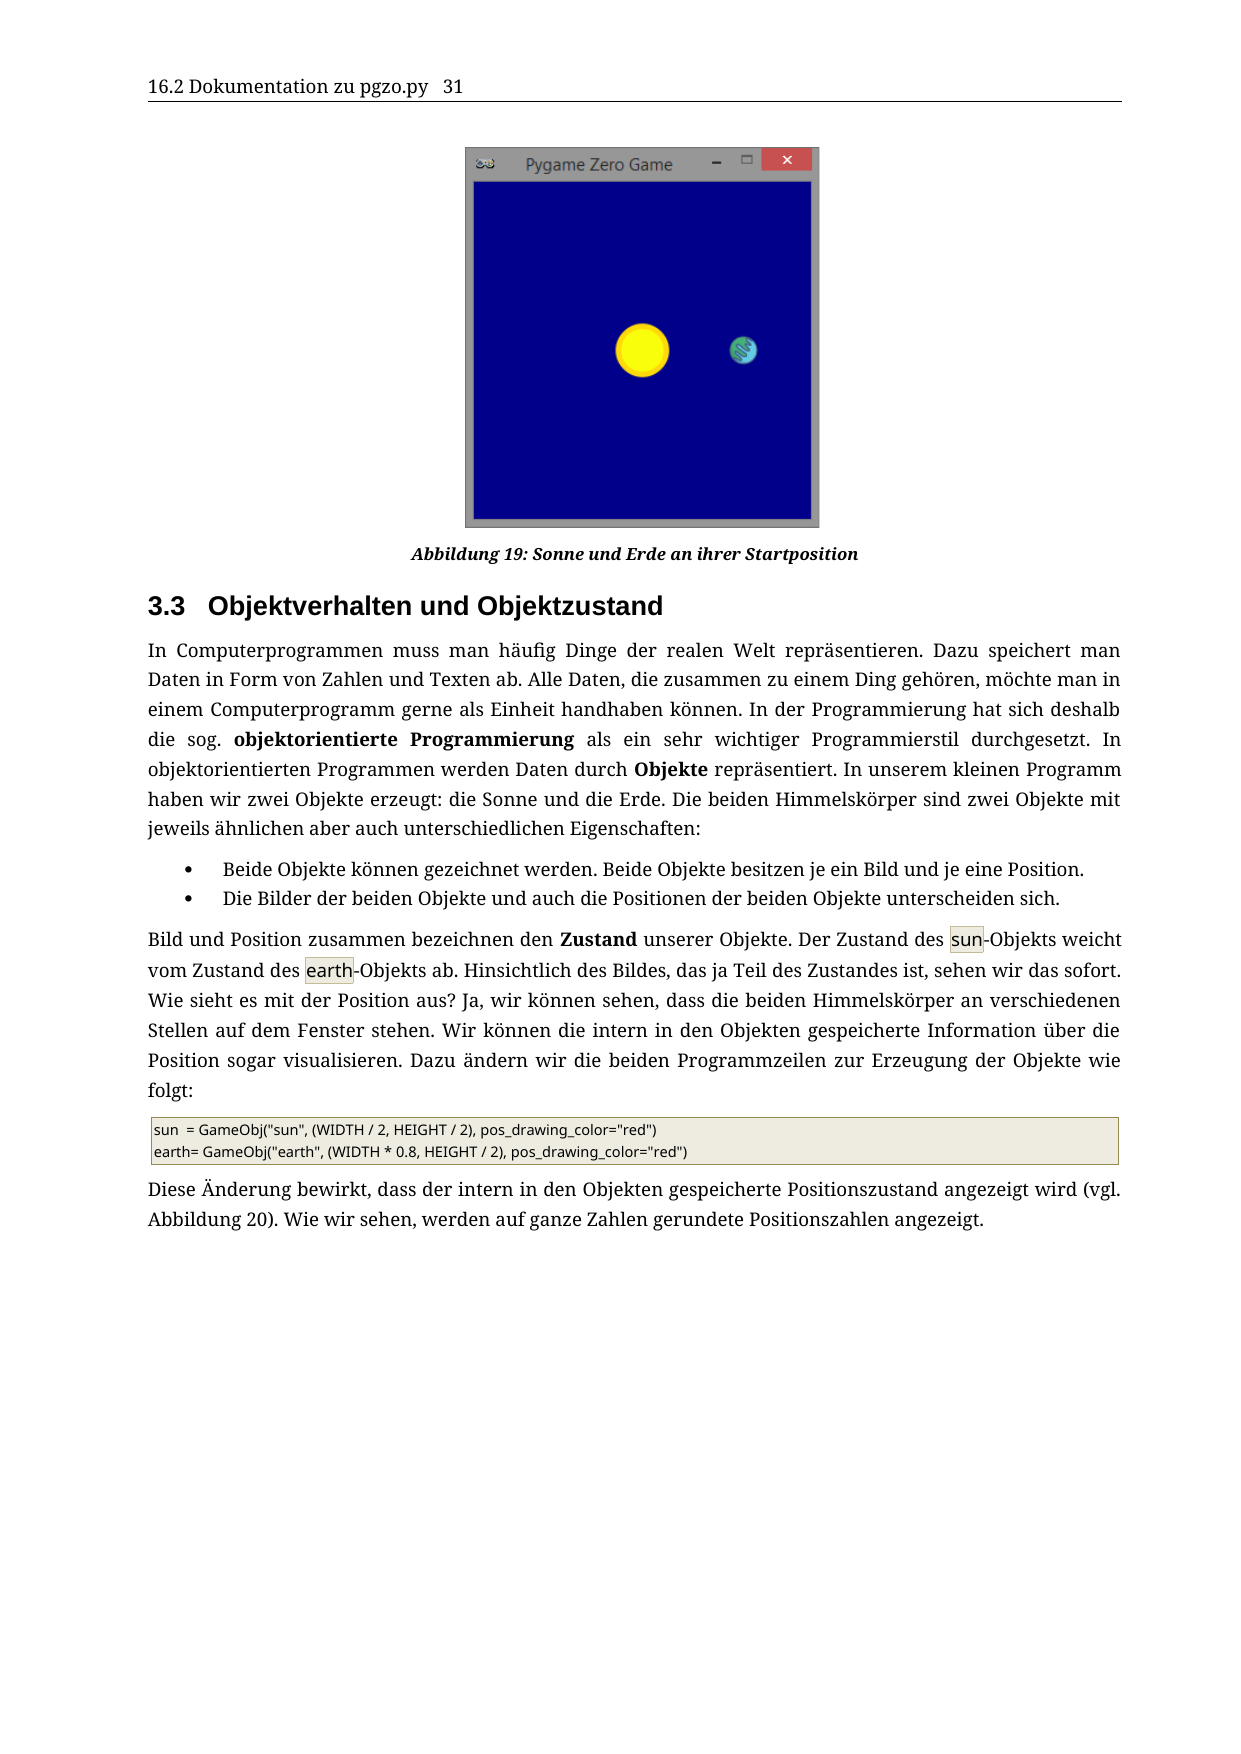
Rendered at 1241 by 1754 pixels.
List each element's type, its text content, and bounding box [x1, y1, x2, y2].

text Diese Änderung bewirkt, dass der intern in den Objekten gespeicherte Positionszustand angezeigt wird (vgl. Abbildung 20). Wie wir sehen, werden auf ganze Zahlen gerundete Positionszahlen angezeigt. [148, 1177, 1122, 1232]
list Beide Objekte können gezeichnet werden. Beide Objekte besitzen je ein Bild und je eine Position. [185, 856, 1122, 881]
text sun = GameObj("sun", (WIDTH / 2, HEIGHT / 2), pos_drawing_color="red") [152, 1118, 1118, 1139]
subtitle Objektverhalten und Objektzustand [148, 590, 1122, 621]
text In Computerprogrammen muss man häufig Dinge der realen Welt repräsentieren. Dazu speichert man Daten in Form von Zahlen und Texten ab. Alle Daten, die zusammen zu einem Ding gehören, möchte man in einem Computerprogramm gerne als Einheit handhaben können. In der Programmierung hat sich deshalb die sog. objektorientierte Programmierung als ein sehr wichtiger Programmierstil durchgesetzt. In objektorientierten Programmen werden Daten durch Objekte repräsentiert. In unserem kleinen Programm haben wir zwei Objekte erzeugt: die Sonne und die Erde. Die beiden Himmelskörper sind zwei Objekte mit jeweils ähnlichen aber auch unterschiedlichen Eigenschaften: [148, 637, 1122, 841]
picture [465, 147, 820, 528]
text Bild und Position zusammen bezeichnen den Zustand unserer Objekte. Der Zustand des sun-Objekts weicht vom Zustand des earth-Objekts ab. Hinsichtlich des Bildes, das ja Teil des Zustandes ist, sehen wir das sofort. Wie sieht es mit der Position aus? Ja, wir können sehen, dass die beiden Himmelskörper an verschiedenen Stellen auf dem Fenster stehen. Wir können die intern in den Objekten gespeicherte Information über die Position sogar visualisieren. Dazu ändern wir die beiden Programmzeilen zur Erzeugung der Objekte wie folgt: [148, 926, 1122, 1103]
list Die Bilder der beiden Objekte und auch die Positionen der beiden Objekte unterscheiden sich. [185, 886, 1122, 911]
text Abbildung 19: Sonne und Erde an ihrer Startposition [148, 542, 1122, 565]
text earth= GameObj("earth", (WIDTH * 0.8, HEIGHT / 2), pos_drawing_color="red") [152, 1139, 1118, 1164]
